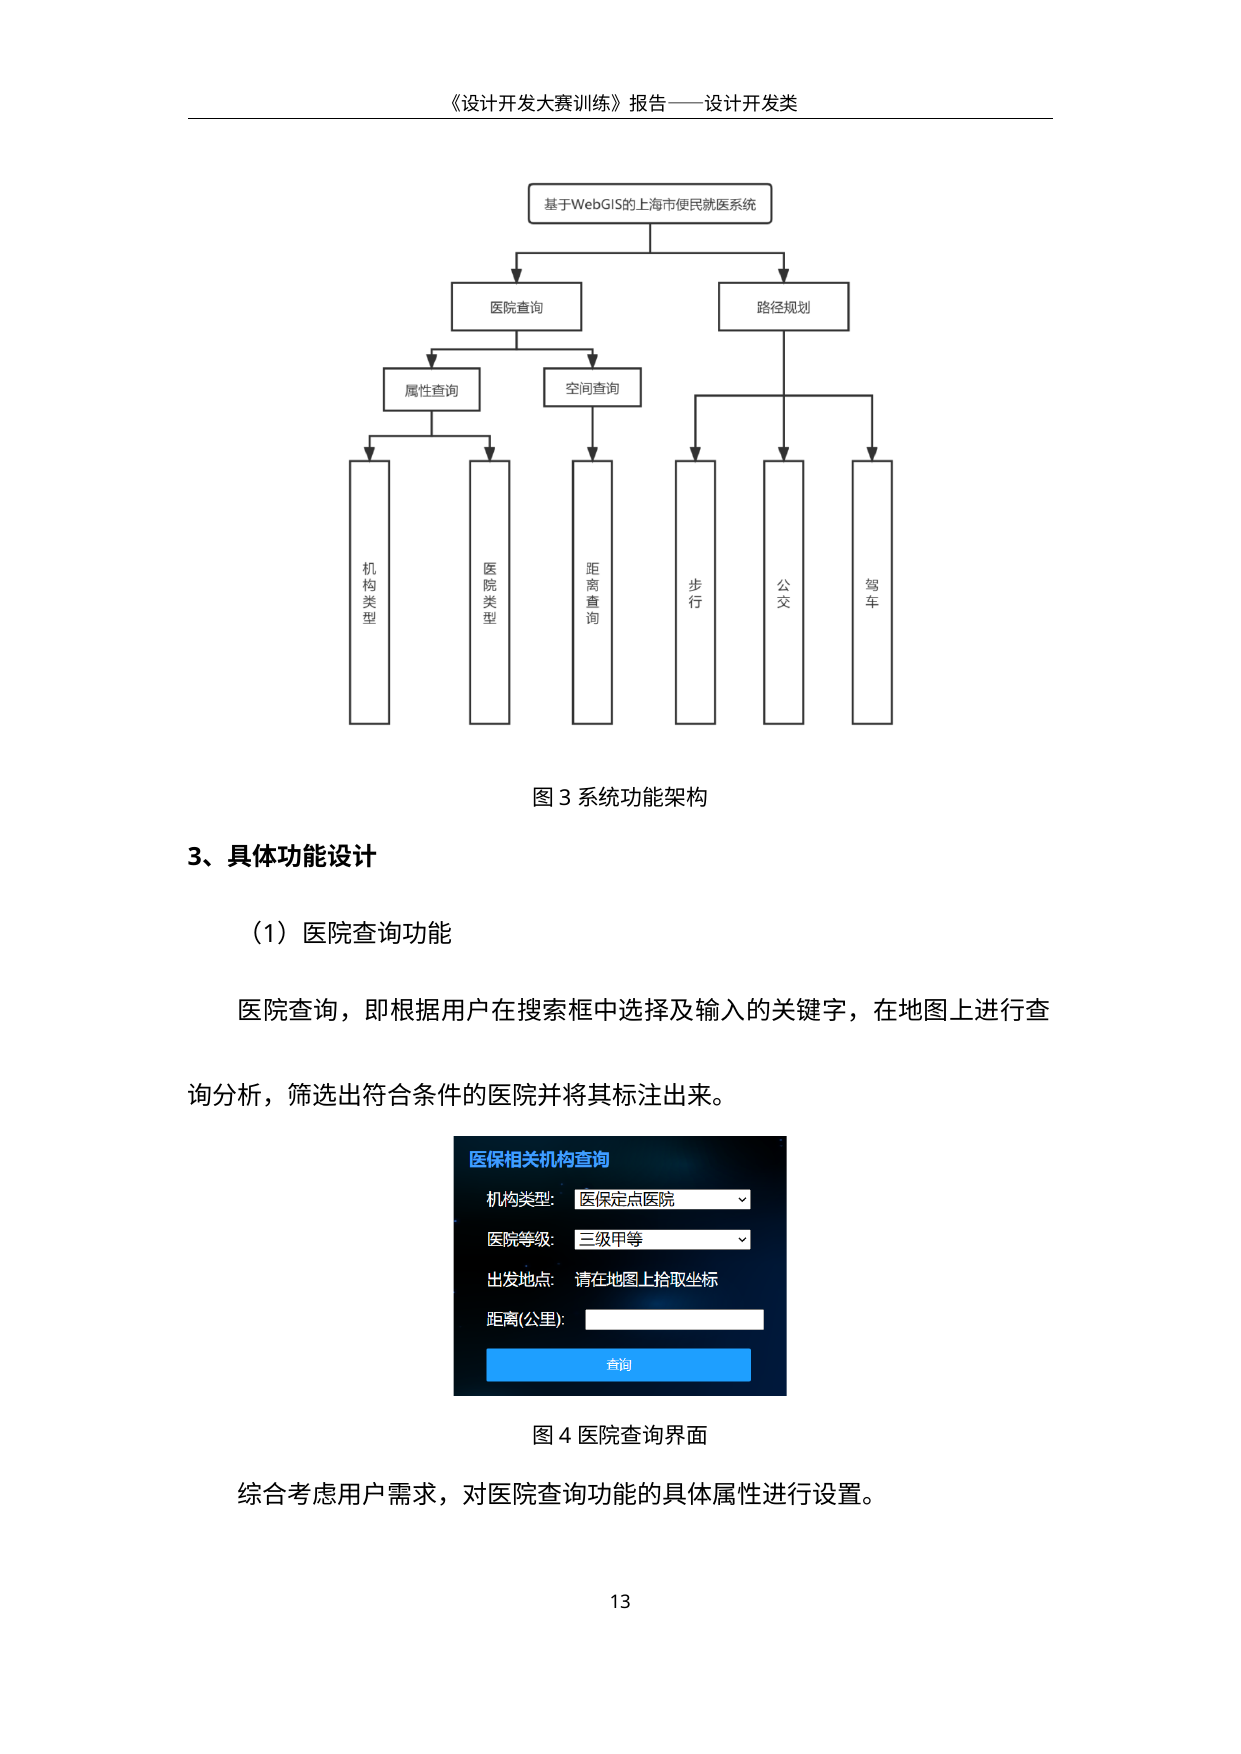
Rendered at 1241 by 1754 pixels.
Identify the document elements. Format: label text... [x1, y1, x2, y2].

text 医院查询，即根据用户在搜索框中选择及输入的关键字，在地图上进行查询分析，筛选出符合条件的医院并将其标注出来。 [187, 974, 1053, 1127]
picture [324, 159, 917, 749]
text （1）医院查询功能 [187, 898, 1053, 966]
picture [453, 1136, 787, 1396]
text 3、具体功能设计 [187, 821, 1053, 888]
text 图4 医院查询界面 [187, 1417, 1053, 1451]
text 综合考虑用户需求，对医院查询功能的具体属性进行设置。 [187, 1458, 1053, 1526]
text 图3 系统功能架构 [187, 779, 1053, 813]
